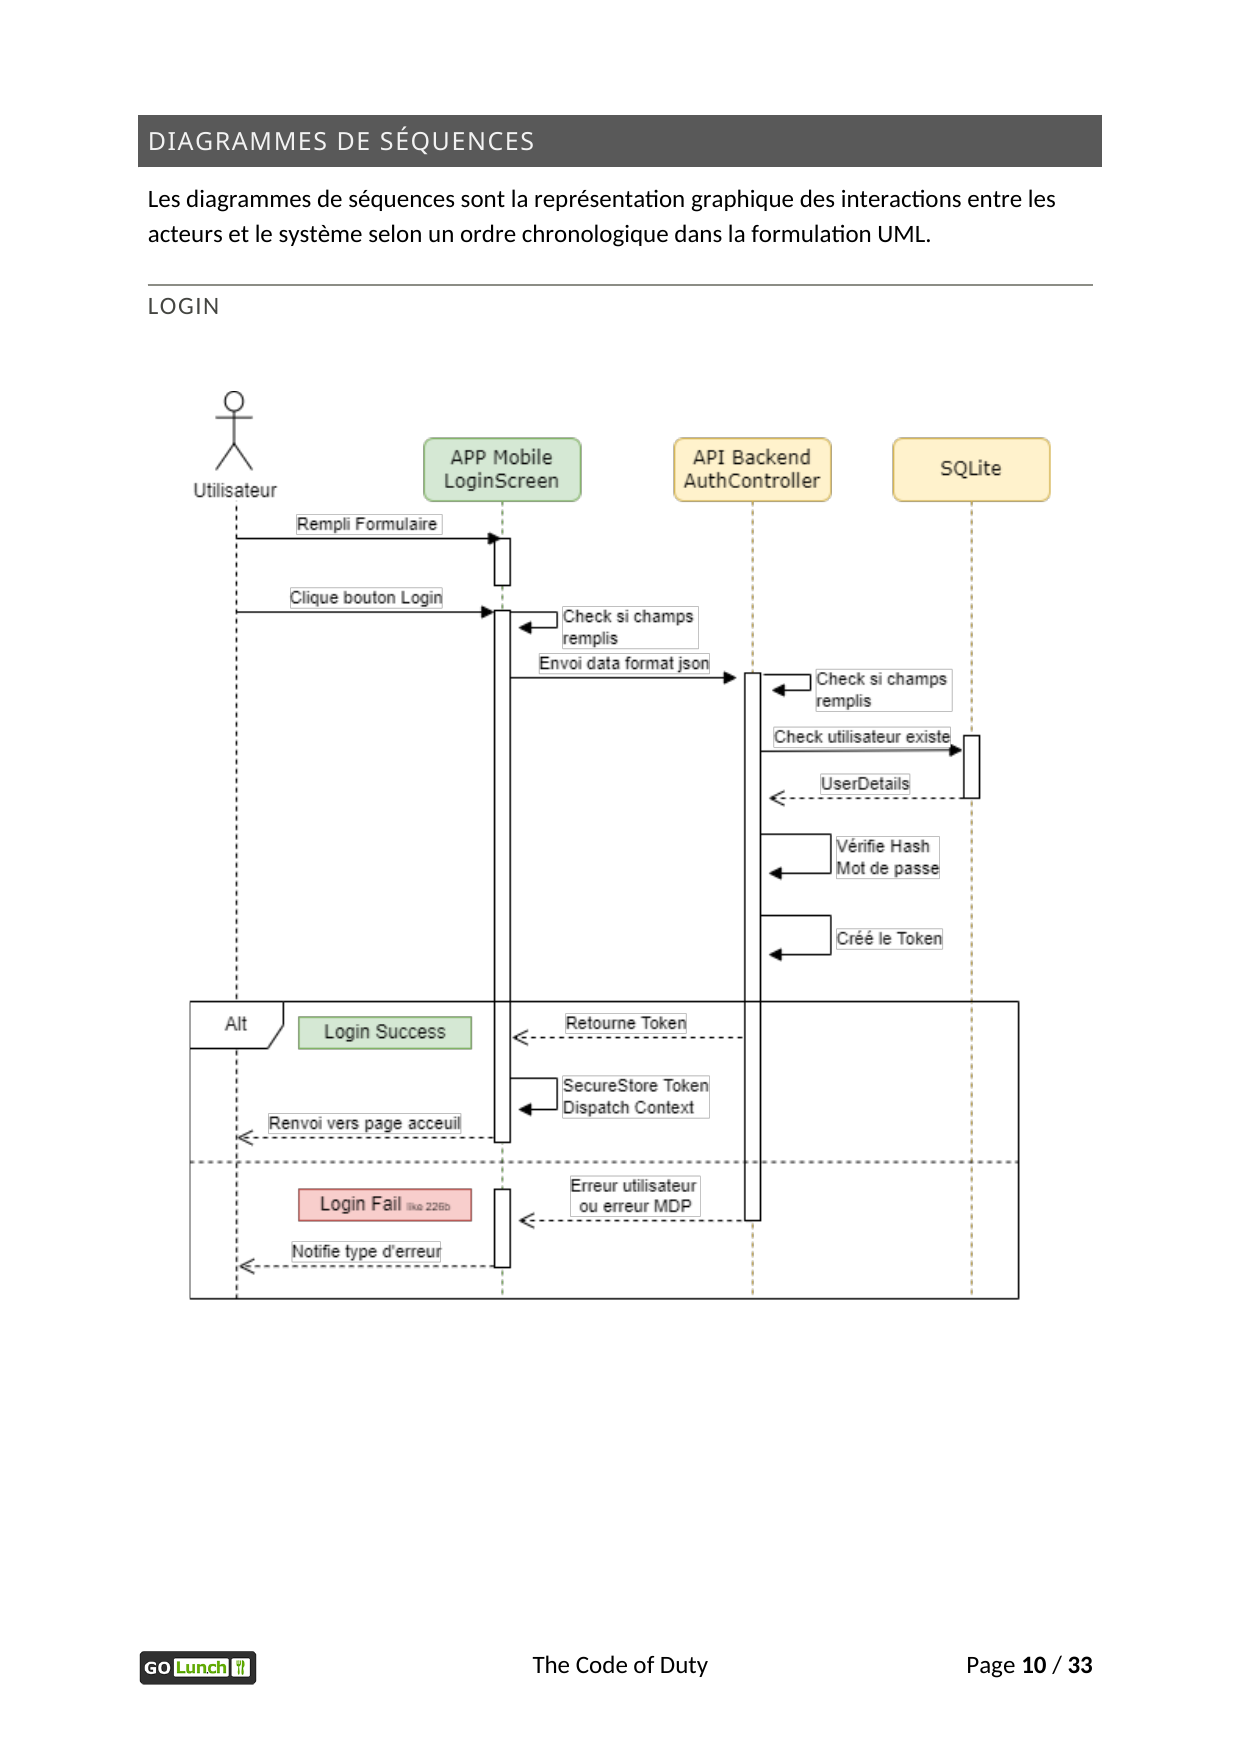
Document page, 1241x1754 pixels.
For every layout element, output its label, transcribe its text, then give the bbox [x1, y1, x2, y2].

text Les diagrammes de séquences sont la représentation graphique des interactions entre les acteurs et le système selon un ordre chronologique dans la formulation UML. [148, 183, 1093, 248]
picture [189, 391, 1051, 1303]
subtitle Login [148, 286, 1093, 321]
subtitle Diagrammes de séquences [148, 124, 1093, 158]
picture [136, 1648, 260, 1687]
